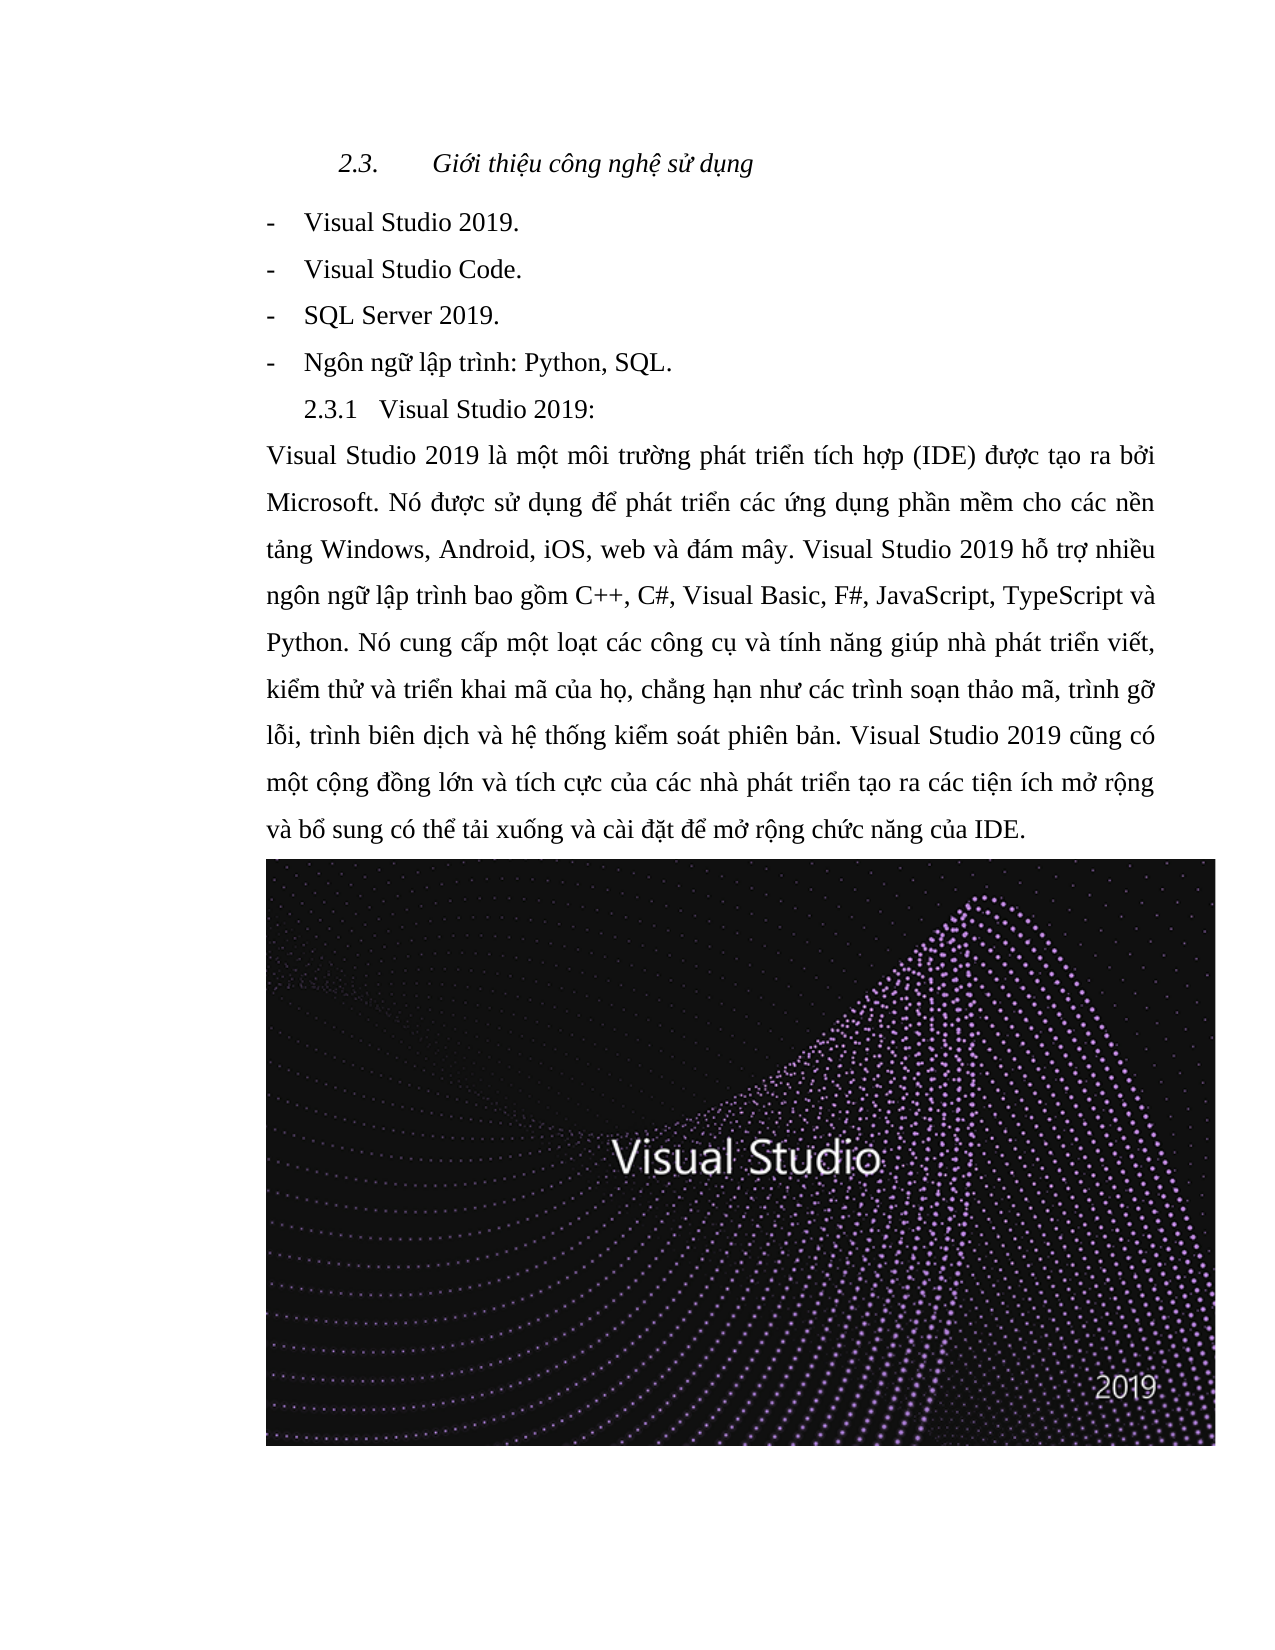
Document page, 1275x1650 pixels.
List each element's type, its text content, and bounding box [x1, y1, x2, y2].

list Ngôn ngữ lập trình: Python, SQL. [266, 346, 1156, 377]
list Visual Studio Code. [266, 253, 1156, 284]
list SQL Server 2019. [266, 299, 1156, 331]
subtitle Giới thiệu công nghệ sử dụng [338, 147, 1156, 178]
list Visual Studio 2019: [303, 393, 1156, 424]
picture [266, 859, 1216, 1446]
list Visual Studio 2019. [266, 206, 1156, 237]
text Visual Studio 2019 là một môi trường phát triển tích hợp (IDE) được tạo ra bởi Microsoft. Nó được sử dụng để phát triển các ứng dụng phần mềm cho các nền tảng Windows, Android, iOS, web và đám mây. Visual Studio 2019 hỗ trợ nhiều ngôn ngữ lập trình bao gồm C++, C#, Visual Basic, F#, JavaScript, TypeScript và Python. Nó cung cấp một loạt các công cụ và tính năng giúp nhà phát triển viết, kiểm thử và triển khai mã của họ, chẳng hạn như các trình soạn thảo mã, trình gỡ lỗi, trình biên dịch và hệ thống kiểm soát phiên bản. Visual Studio 2019 cũng có một cộng đồng lớn và tích cực của các nhà phát triển tạo ra các tiện ích mở rộng và bổ sung có thể tải xuống và cài đặt để mở rộng chức năng của IDE. [266, 439, 1156, 844]
